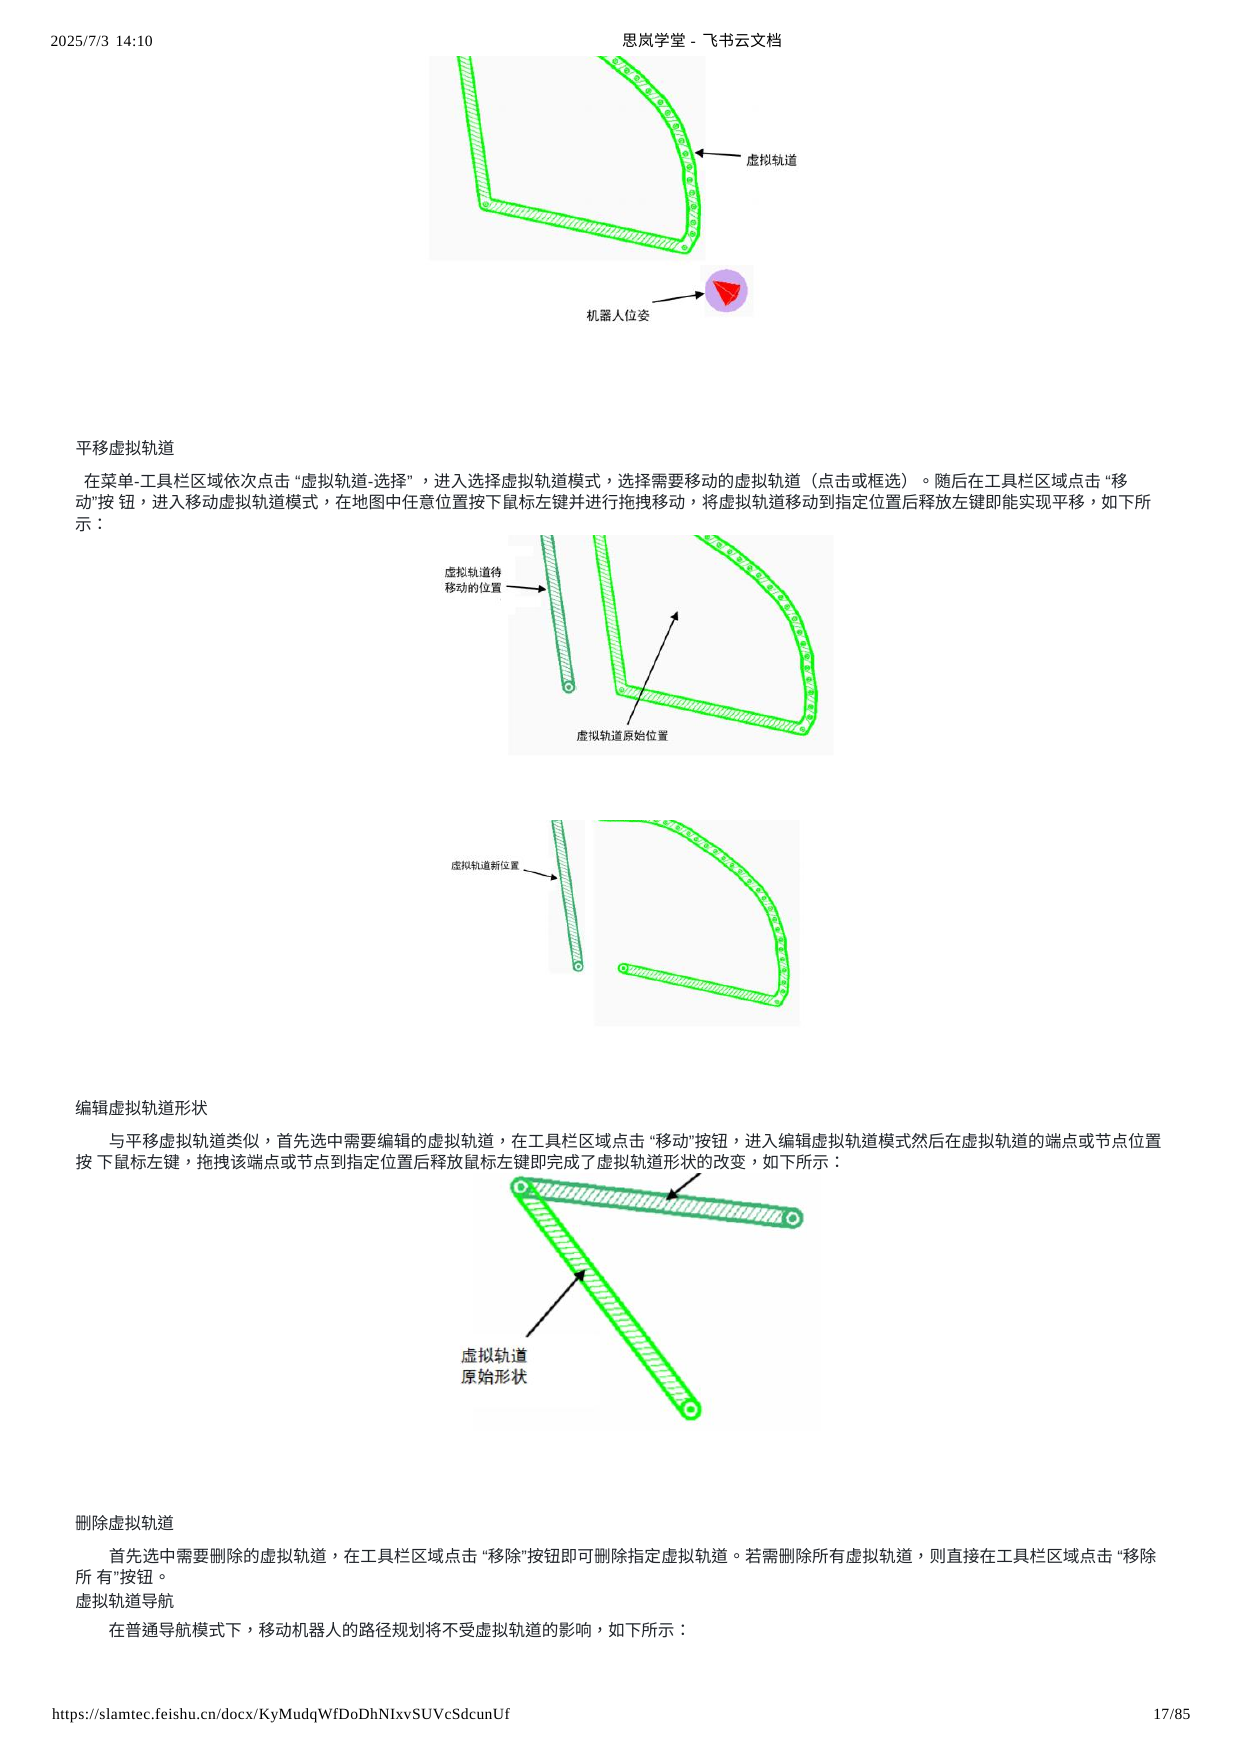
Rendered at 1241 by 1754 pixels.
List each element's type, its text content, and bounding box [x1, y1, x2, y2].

text 在菜单-⼯具栏区域依次点击 “虚拟轨道-选择” ，进⼊选择虚拟轨道模式，选择需要移动的虚拟轨道（点击或框选）。随后在⼯具栏区域点击 “移动”按 钮，进⼊移动虚拟轨道模式，在地图中任意位置按下⿏标左键并进⾏拖拽移动，将虚拟轨道移动到指定位置后释放左键即能实现平移，如下所示： [75, 470, 1160, 535]
text ⾸先选中需要删除的虚拟轨道，在⼯具栏区域点击 “移除”按钮即可删除指定虚拟轨道。若需删除所有虚拟轨道，则直接在⼯具栏区域点击 “移除所 有”按钮。 [75, 1545, 1169, 1588]
text 平移虚拟轨道 [75, 441, 1190, 458]
text 虚拟轨道导航 [75, 1593, 1190, 1610]
picture [421, 535, 834, 765]
picture [433, 1173, 822, 1431]
text 删除虚拟轨道 [75, 1516, 1190, 1533]
text 在普通导航模式下，移动机器⼈的路径规划将不受虚拟轨道的影响，如下所示： [108, 1623, 1190, 1640]
picture [425, 56, 831, 346]
picture [431, 820, 824, 1030]
text 与平移虚拟轨道类似，⾸先选中需要编辑的虚拟轨道，在⼯具栏区域点击 “移动”按钮，进⼊编辑虚拟轨道模式然后在虚拟轨道的端点或节点位置按 下⿏标左键，拖拽该端点或节点到指定位置后释放⿏标左键即完成了虚拟轨道形状的改变，如下所示： [75, 1130, 1177, 1174]
text 编辑虚拟轨道形状 [75, 1101, 1190, 1118]
